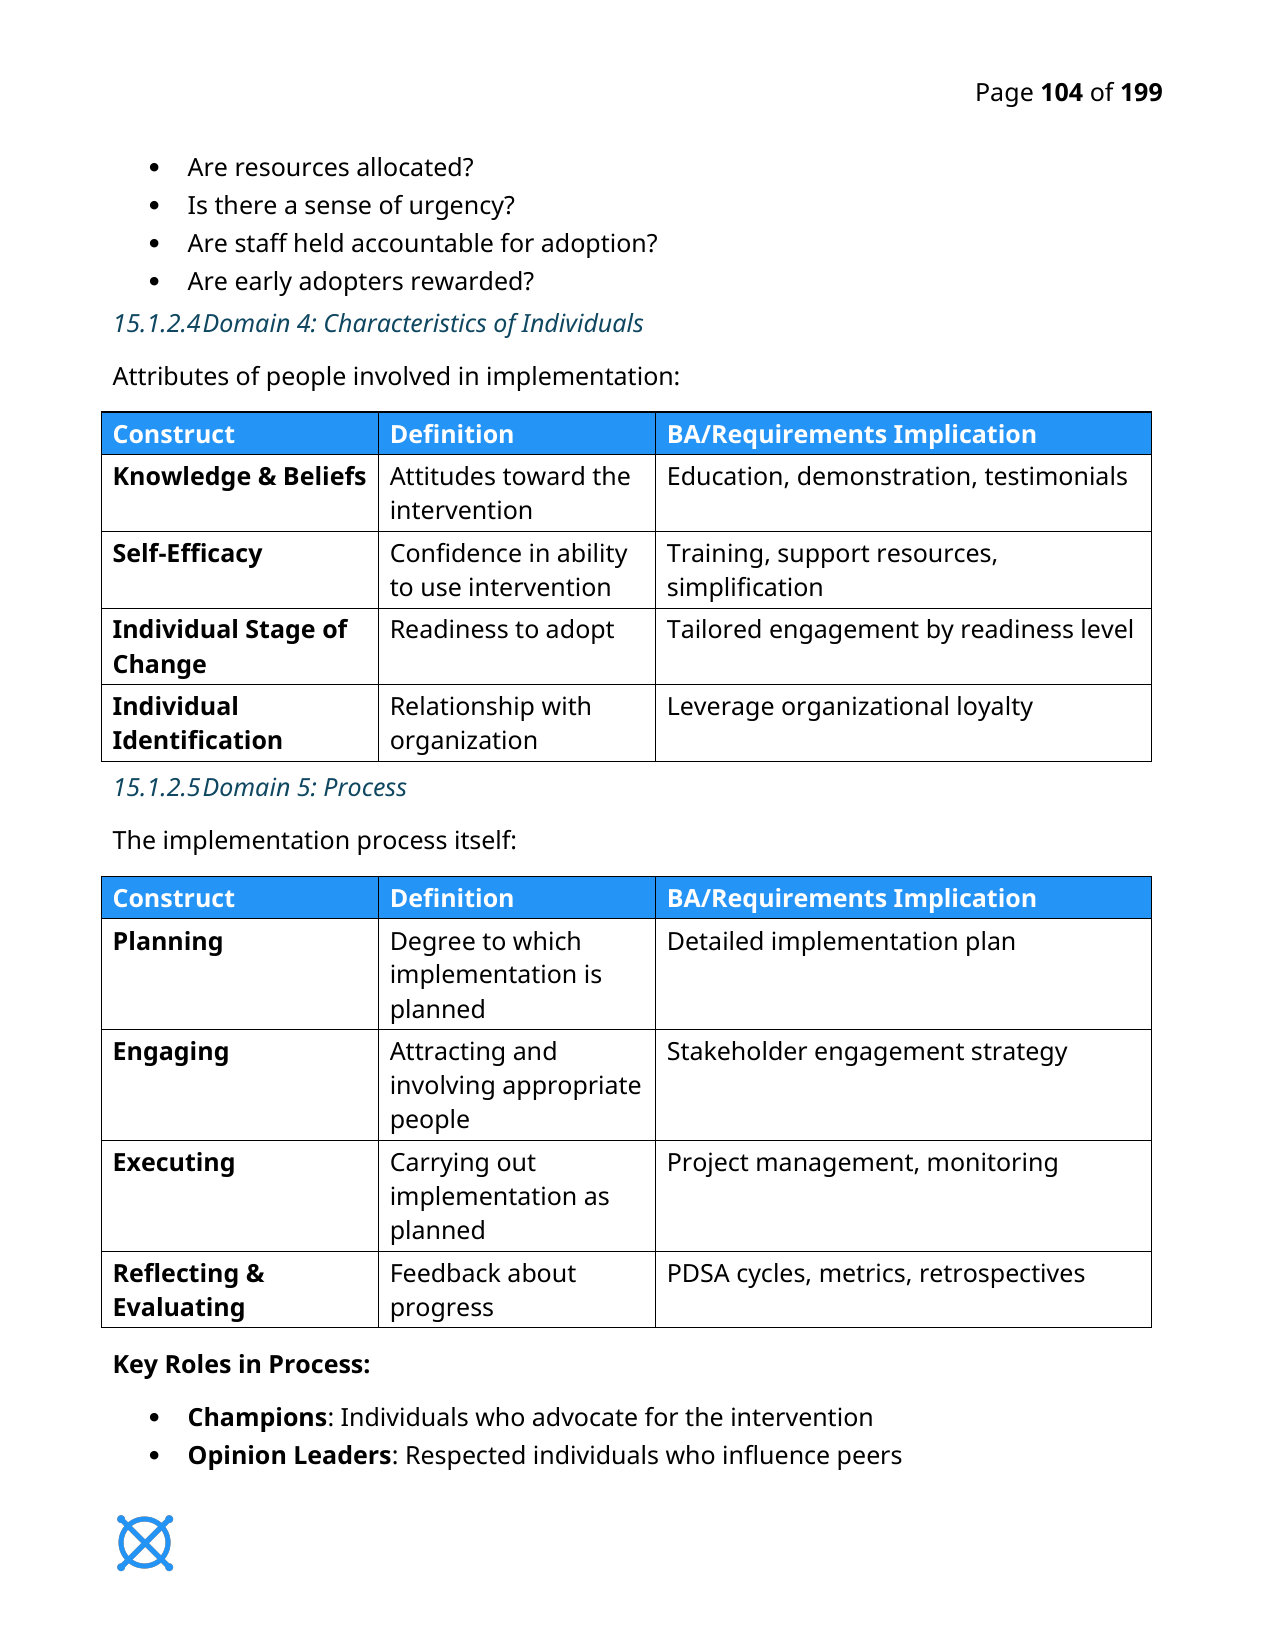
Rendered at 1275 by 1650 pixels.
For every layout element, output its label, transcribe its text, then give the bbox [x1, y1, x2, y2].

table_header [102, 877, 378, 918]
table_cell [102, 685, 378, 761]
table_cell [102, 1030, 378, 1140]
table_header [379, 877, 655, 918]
list Are resources allocated? [150, 150, 1162, 184]
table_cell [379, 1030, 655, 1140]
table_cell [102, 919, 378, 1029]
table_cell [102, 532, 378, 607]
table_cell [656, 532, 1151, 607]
list Are staff held accountable for adoption? [150, 226, 1162, 260]
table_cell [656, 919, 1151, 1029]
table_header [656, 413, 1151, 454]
subtitle Domain 4: Characteristics of Individuals [112, 306, 1162, 340]
text Key Roles in Process: [112, 1347, 1162, 1381]
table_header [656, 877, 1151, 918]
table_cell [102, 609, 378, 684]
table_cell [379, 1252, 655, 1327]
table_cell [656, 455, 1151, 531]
picture [112, 1511, 177, 1575]
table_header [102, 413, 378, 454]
list Are early adopters rewarded? [150, 263, 1162, 297]
list Opinion Leaders: Respected individuals who influence peers [150, 1438, 1162, 1472]
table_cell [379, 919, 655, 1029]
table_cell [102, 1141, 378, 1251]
subtitle Domain 5: Process [112, 770, 1162, 804]
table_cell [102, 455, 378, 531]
list Is there a sense of urgency? [150, 188, 1162, 222]
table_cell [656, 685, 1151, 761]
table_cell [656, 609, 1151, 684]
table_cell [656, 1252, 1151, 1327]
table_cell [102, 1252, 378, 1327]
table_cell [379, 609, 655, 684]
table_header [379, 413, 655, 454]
text Attributes of people involved in implementation: [112, 359, 1162, 393]
list Champions: Individuals who advocate for the intervention [150, 1400, 1162, 1434]
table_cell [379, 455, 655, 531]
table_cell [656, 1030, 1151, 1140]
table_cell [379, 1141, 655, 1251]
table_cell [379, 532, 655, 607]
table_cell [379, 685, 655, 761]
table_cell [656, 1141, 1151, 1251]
text The implementation process itself: [112, 823, 1162, 857]
